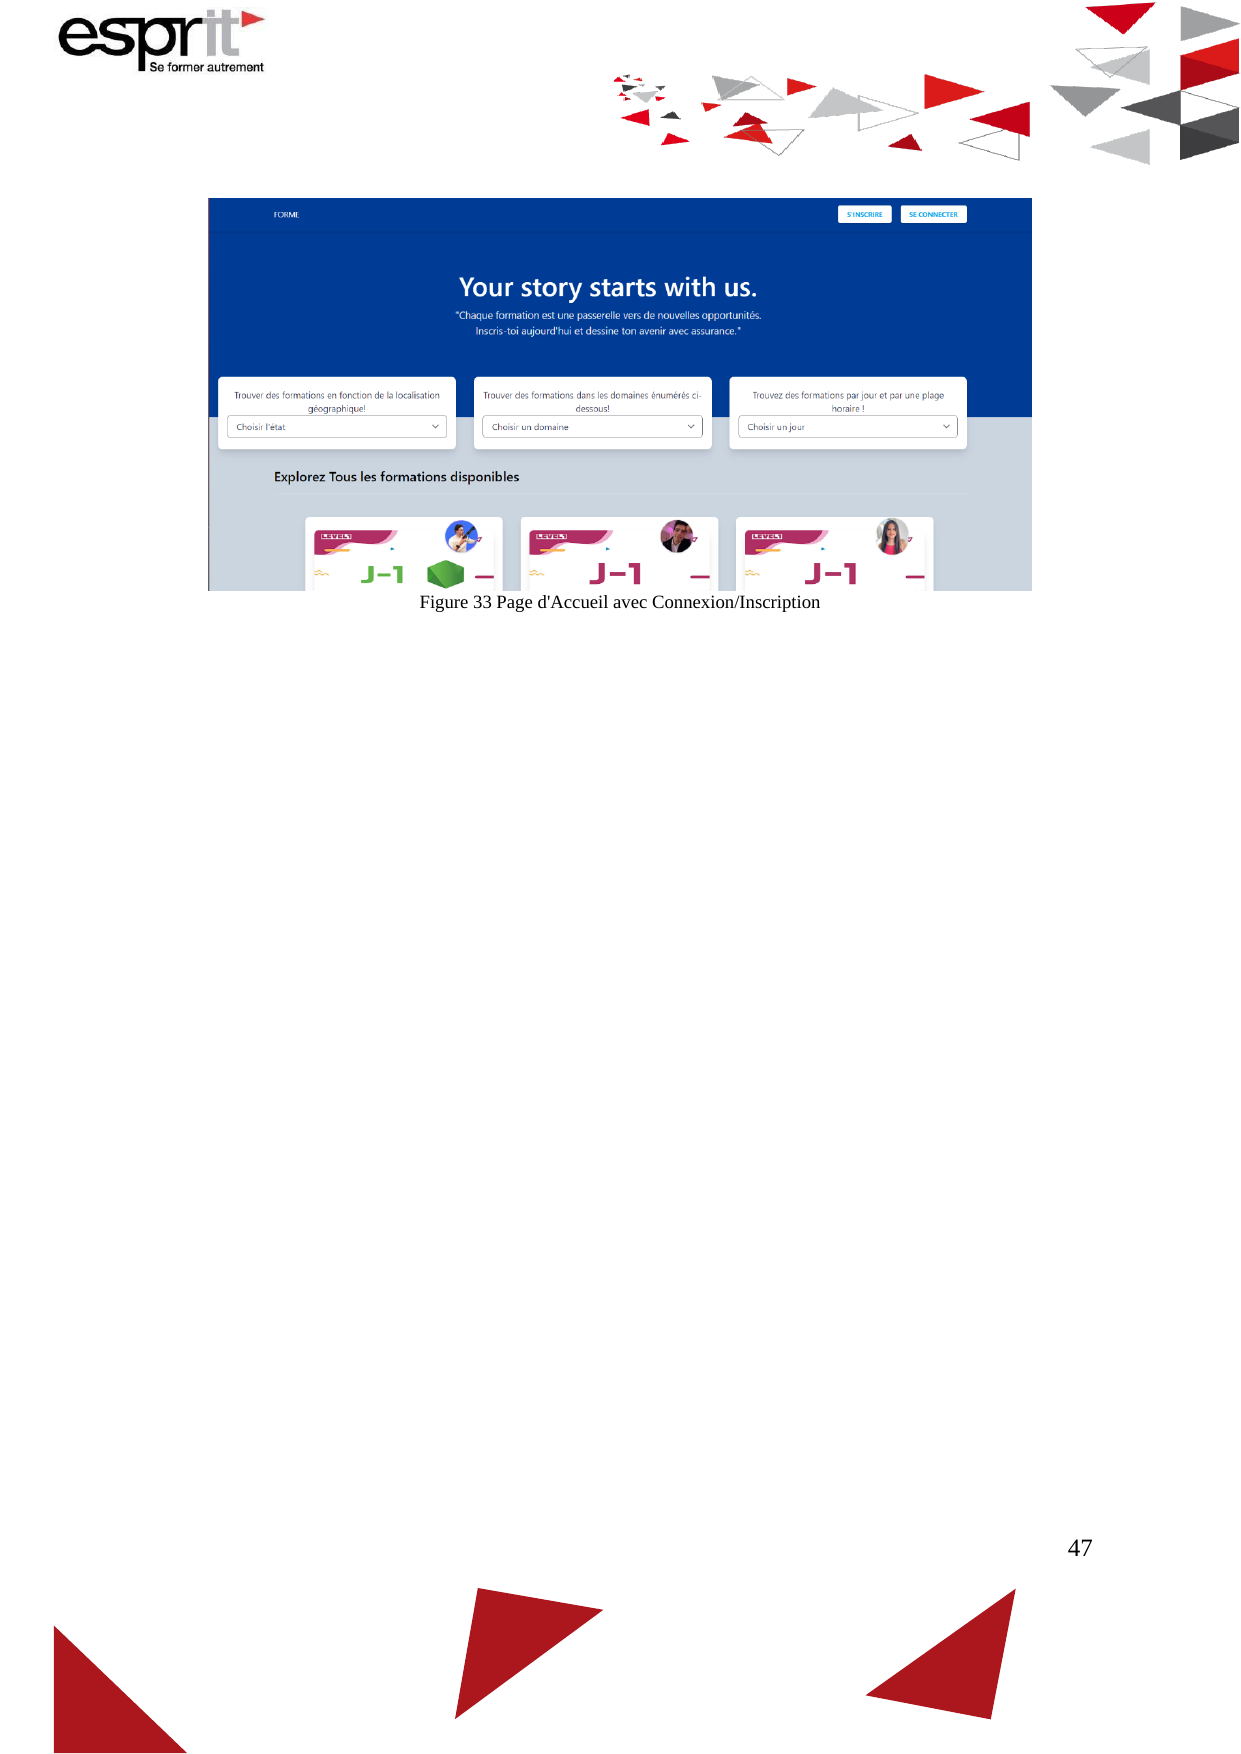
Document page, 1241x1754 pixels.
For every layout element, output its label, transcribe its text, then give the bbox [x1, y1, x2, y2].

text Figure 33 Page d'Accueil avec Connexion/Inscription [148, 591, 1093, 612]
picture [208, 198, 1032, 591]
picture [54, 7, 269, 75]
picture [613, 0, 1241, 167]
